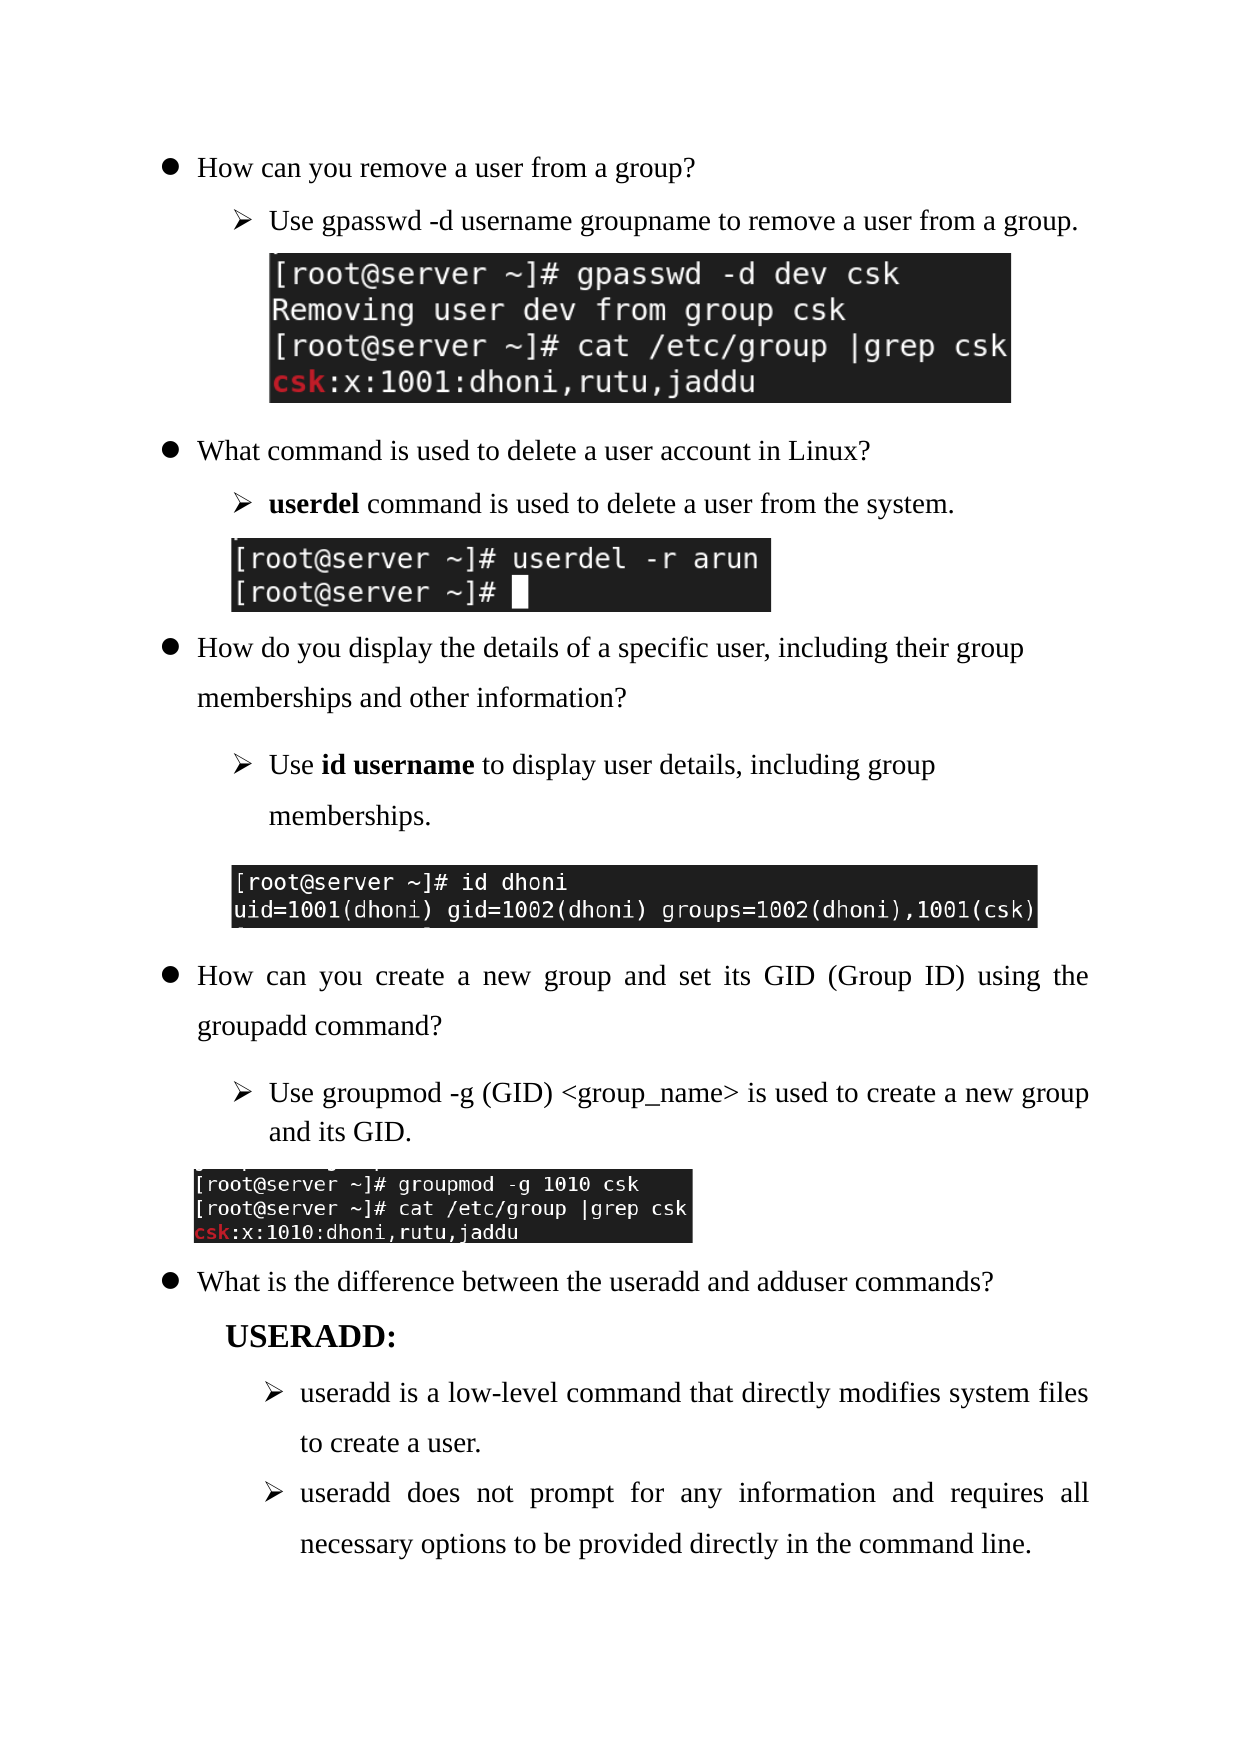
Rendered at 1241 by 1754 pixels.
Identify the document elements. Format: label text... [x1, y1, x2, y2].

list useradd does not prompt for any information and requires all necessary options to be provided directly in the command line. [262, 1475, 1090, 1559]
text USERADD: [225, 1317, 1090, 1355]
list useradd is a low-level command that directly modifies system files to create a user. [262, 1375, 1090, 1459]
list Use gpasswd -d username groupname to remove a user from a group. [231, 203, 1090, 237]
list userdel command is used to delete a user from the system. [231, 486, 1090, 520]
picture [268, 253, 1012, 403]
list How can you remove a user from a group? [159, 150, 1090, 184]
picture [231, 538, 772, 612]
list How can you create a new group and set its GID (Group ID) using the groupadd command? [159, 958, 1090, 1042]
list How do you display the details of a specific user, including their group memberships and other information? [159, 630, 1090, 714]
list What command is used to delete a user account in Linux? [159, 433, 1090, 467]
picture [231, 865, 1038, 928]
list Use groupmod -g (GID) <group_name> is used to create a new group and its GID. [231, 1075, 1090, 1147]
list What is the difference between the useradd and adduser commands? [159, 1264, 1090, 1297]
list Use id username to display user details, including group memberships. [231, 747, 1090, 831]
picture [193, 1169, 693, 1243]
